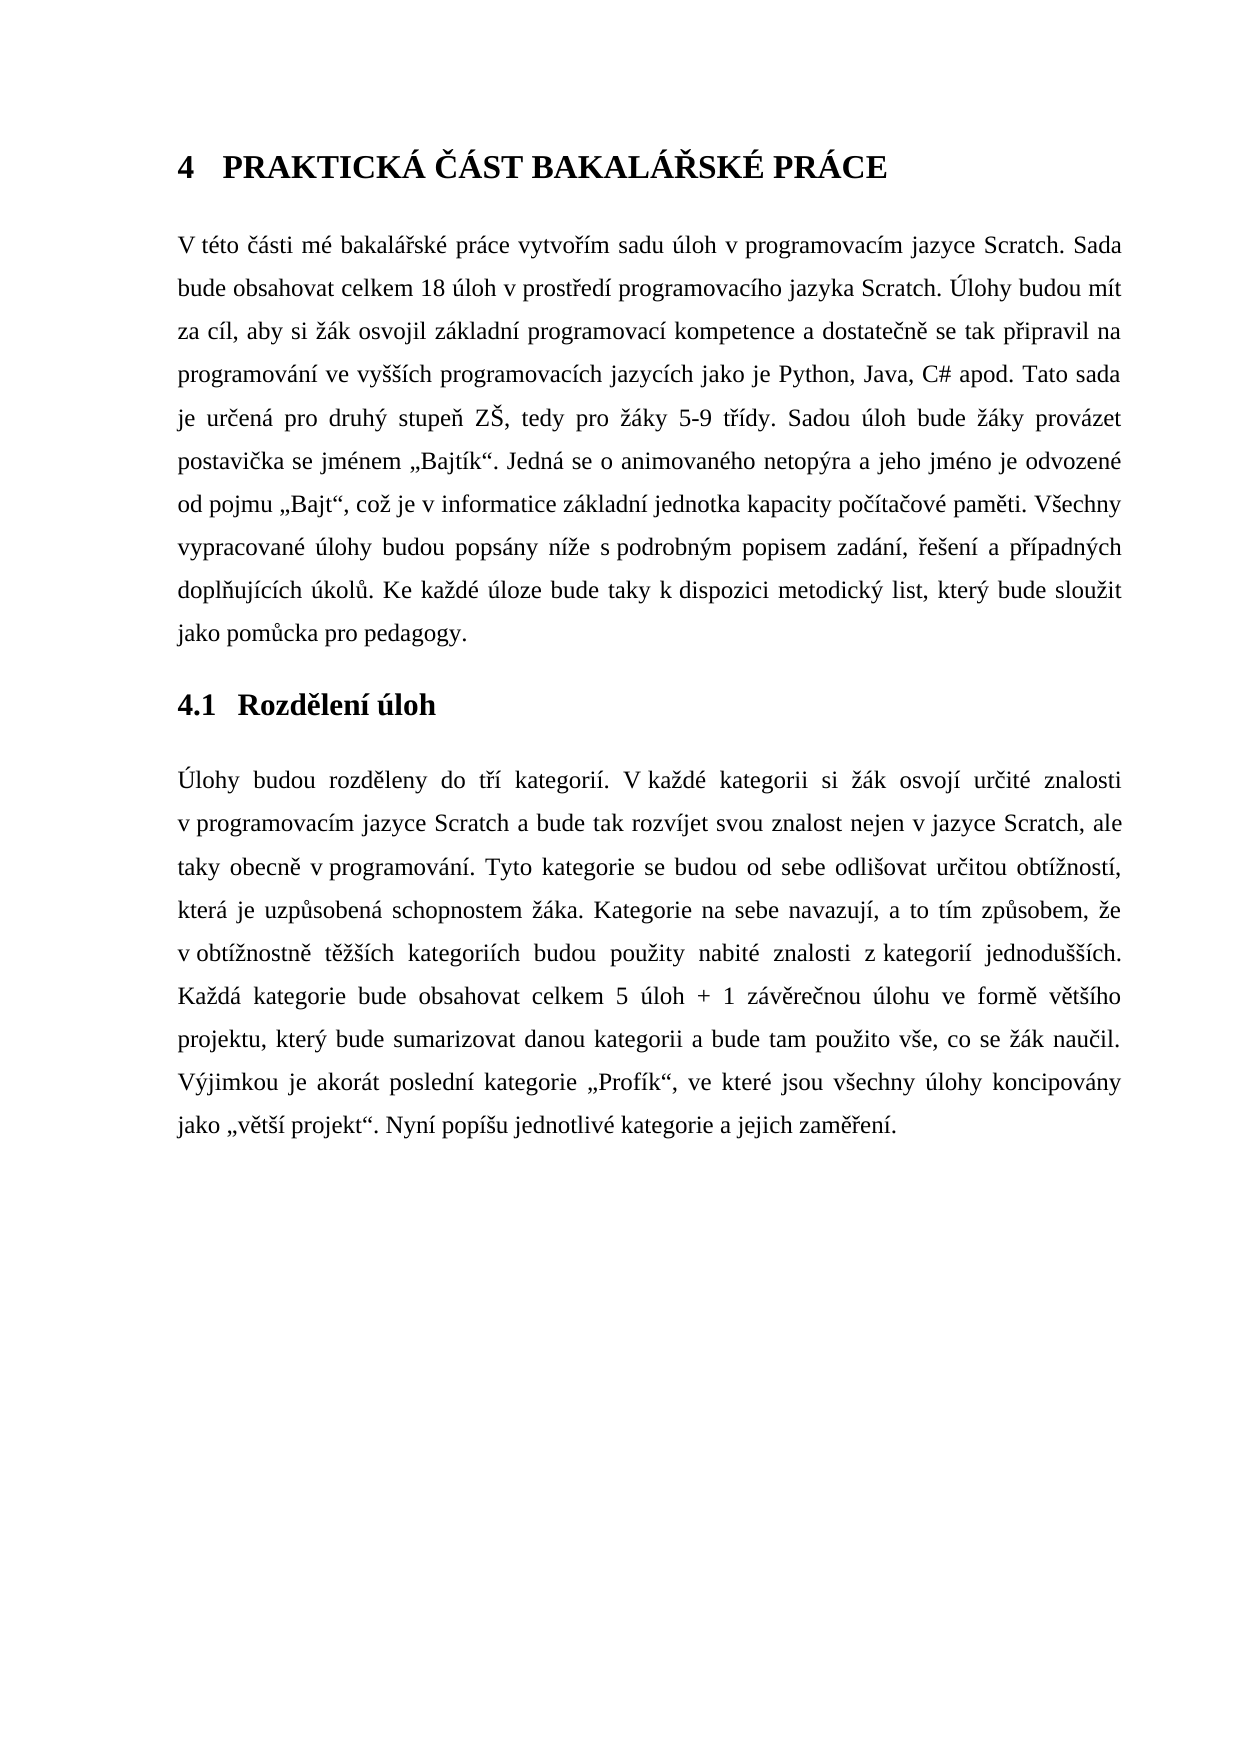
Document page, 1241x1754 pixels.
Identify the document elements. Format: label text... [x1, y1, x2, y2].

subtitle Rozdělení úloh [177, 686, 1122, 722]
text Úlohy budou rozděleny do tří kategorií. V každé kategorii si žák osvojí určité znalosti v programovacím jazyce Scratch a bude tak rozvíjet svou znalost nejen v jazyce Scratch, ale taky obecně v programování. Tyto kategorie se budou od sebe odlišovat určitou obtížností, která je uzpůsobená schopnostem žáka. Kategorie na sebe navazují, a to tím způsobem, že v obtížnostně těžších kategoriích budou použity nabité znalosti z kategorií jednodušších. Každá kategorie bude obsahovat celkem 5 úloh + 1 závěrečnou úlohu ve formě většího projektu, který bude sumarizovat danou kategorii a bude tam použito vše, co se žák naučil. Výjimkou je akorát poslední kategorie „Profík“, ve které jsou všechny úlohy koncipovány jako „větší projekt“. Nyní popíšu jednotlivé kategorie a jejich zaměření. [177, 765, 1122, 1139]
text V této části mé bakalářské práce vytvořím sadu úloh v programovacím jazyce Scratch. Sada bude obsahovat celkem 18 úloh v prostředí programovacího jazyka Scratch. Úlohy budou mít za cíl, aby si žák osvojil základní programovací kompetence a dostatečně se tak připravil na programování ve vyšších programovacích jazycích jako je Python, Java, C# apod. Tato sada je určená pro druhý stupeň ZŠ, tedy pro žáky 5-9 třídy. Sadou úloh bude žáky provázet postavička se jménem „Bajtík“. Jedná se o animovaného netopýra a jeho jméno je odvozené od pojmu „Bajt“, což je v informatice základní jednotka kapacity počítačové paměti. Všechny vypracované úlohy budou popsány níže s podrobným popisem zadání, řešení a případných doplňujících úkolů. Ke každé úloze bude taky k dispozici metodický list, který bude sloužit jako pomůcka pro pedagogy. [177, 230, 1122, 647]
subtitle PRAKTICKÁ ČÁST BAKALÁŘSKÉ PRÁCE [177, 148, 1122, 186]
